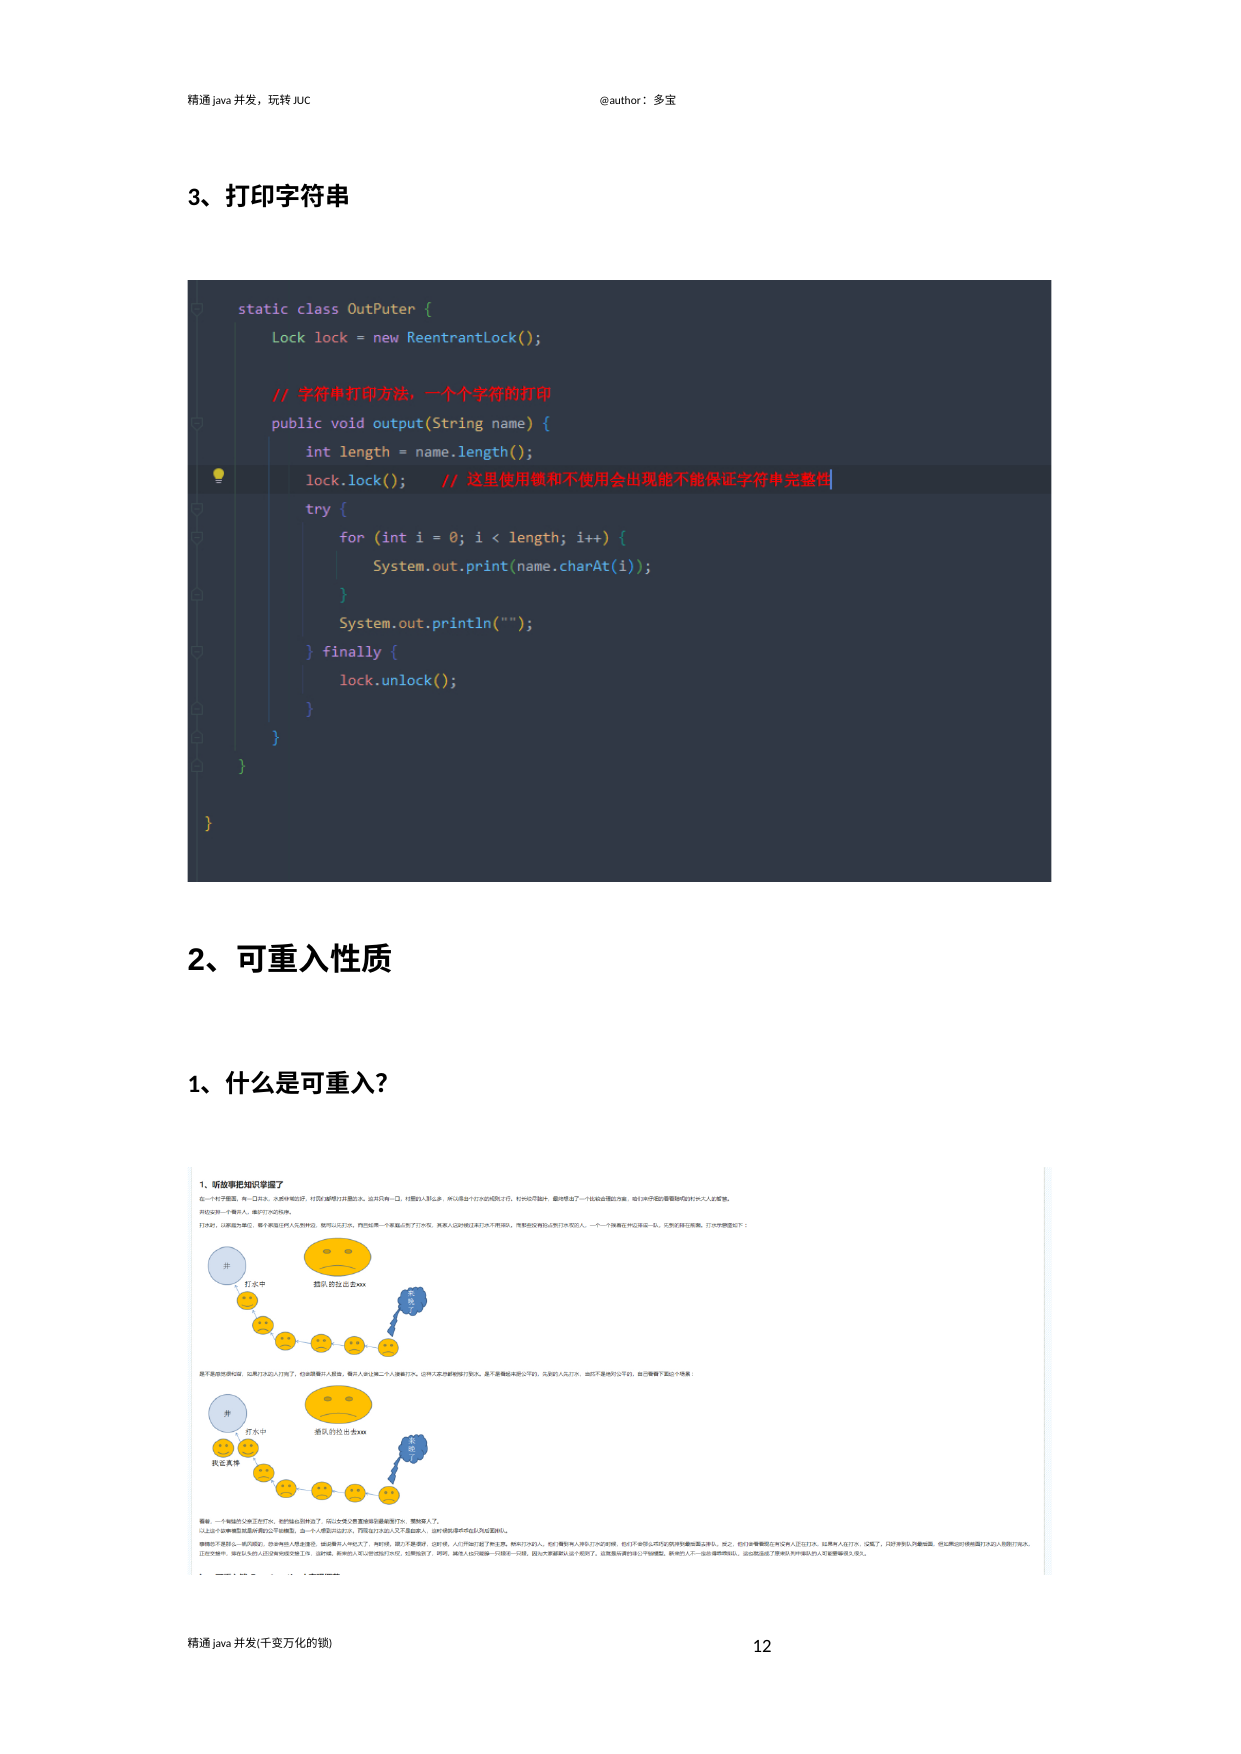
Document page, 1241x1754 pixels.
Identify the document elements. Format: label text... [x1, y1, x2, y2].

picture [187, 280, 1052, 882]
picture [187, 1167, 1052, 1575]
subtitle 什么是可重入？ [187, 1049, 1053, 1114]
subtitle 打印字符串 [187, 162, 1053, 227]
subtitle 可重入性质 [187, 925, 1053, 990]
